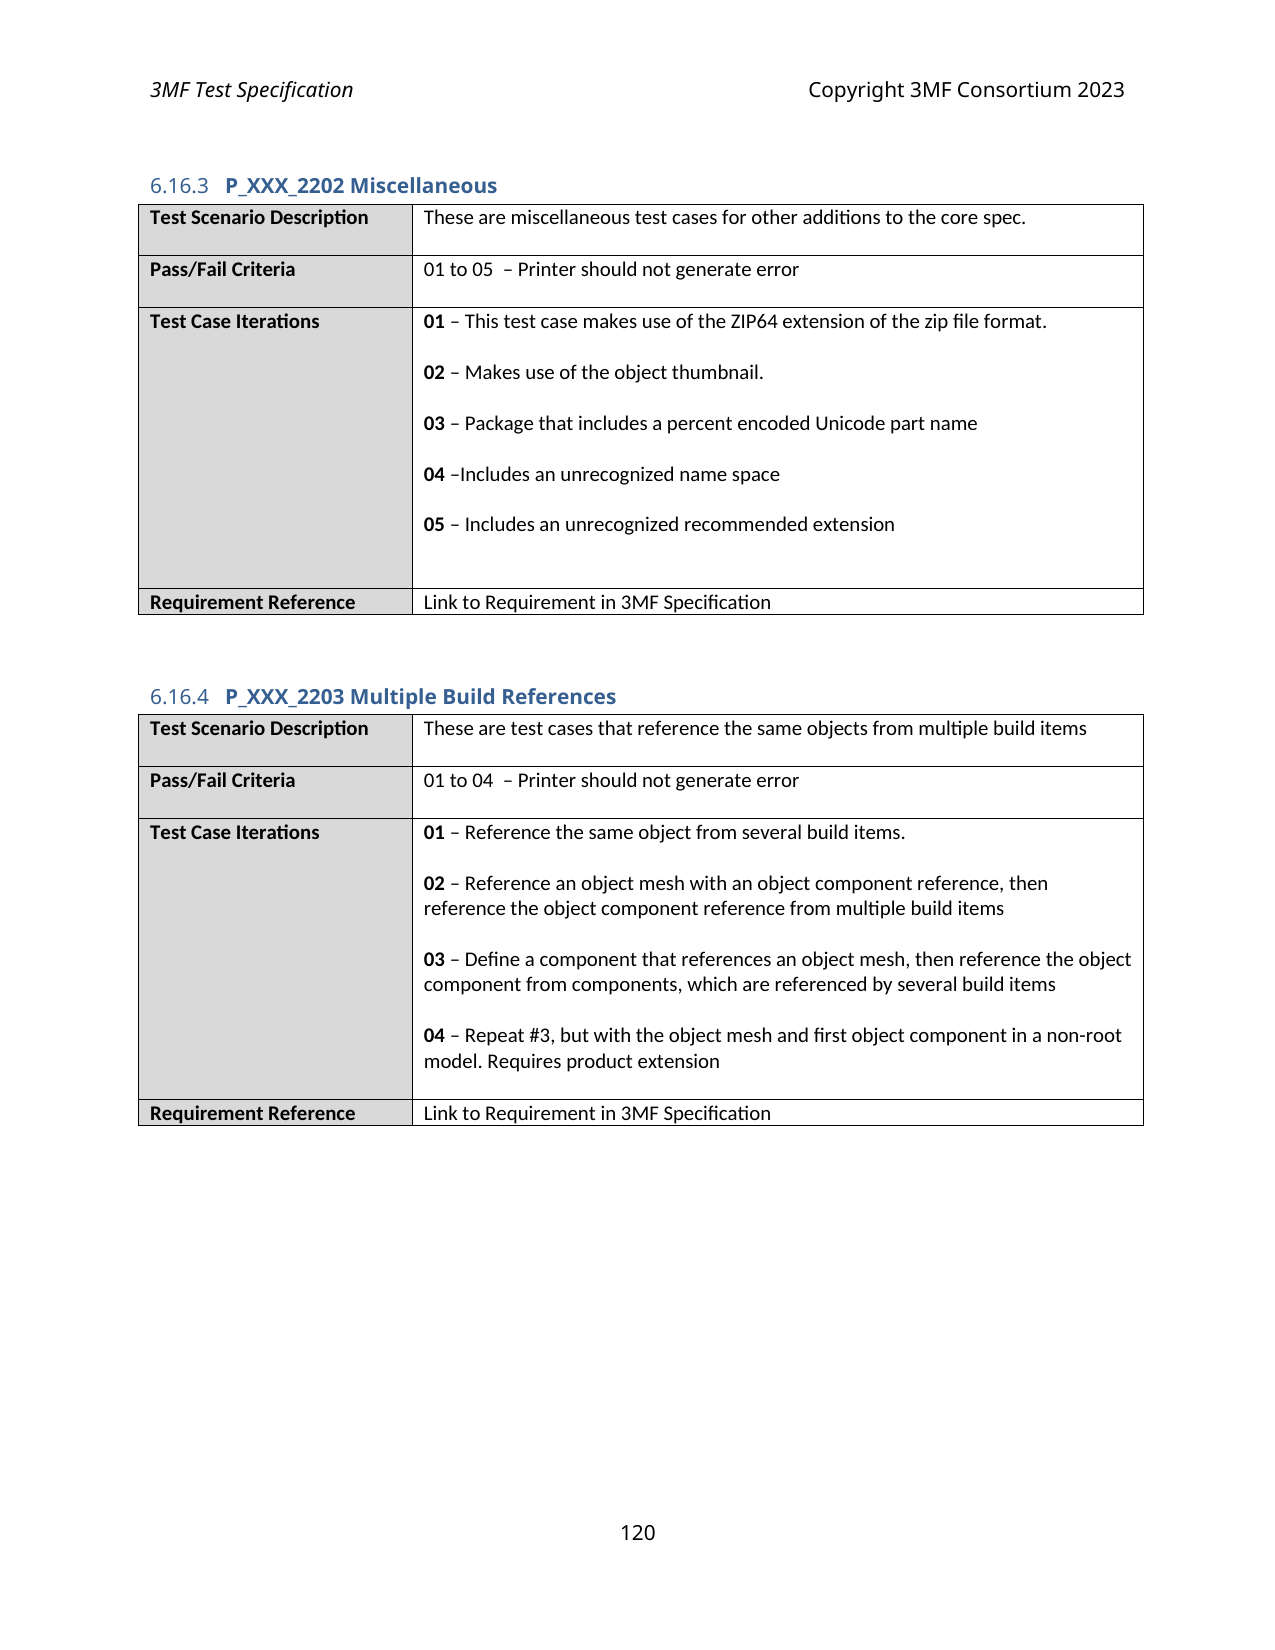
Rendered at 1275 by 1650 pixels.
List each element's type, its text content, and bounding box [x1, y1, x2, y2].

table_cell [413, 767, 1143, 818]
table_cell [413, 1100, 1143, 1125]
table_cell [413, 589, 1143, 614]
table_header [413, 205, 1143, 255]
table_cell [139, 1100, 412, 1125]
subtitle P_XXX_2203 Multiple Build References [150, 682, 1125, 710]
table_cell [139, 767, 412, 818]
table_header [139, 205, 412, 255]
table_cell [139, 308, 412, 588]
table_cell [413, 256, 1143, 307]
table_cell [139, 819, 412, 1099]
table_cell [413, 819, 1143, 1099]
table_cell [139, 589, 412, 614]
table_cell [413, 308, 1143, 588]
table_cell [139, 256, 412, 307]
subtitle P_XXX_2202 Miscellaneous [150, 171, 1125, 199]
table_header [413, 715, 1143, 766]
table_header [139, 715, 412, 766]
